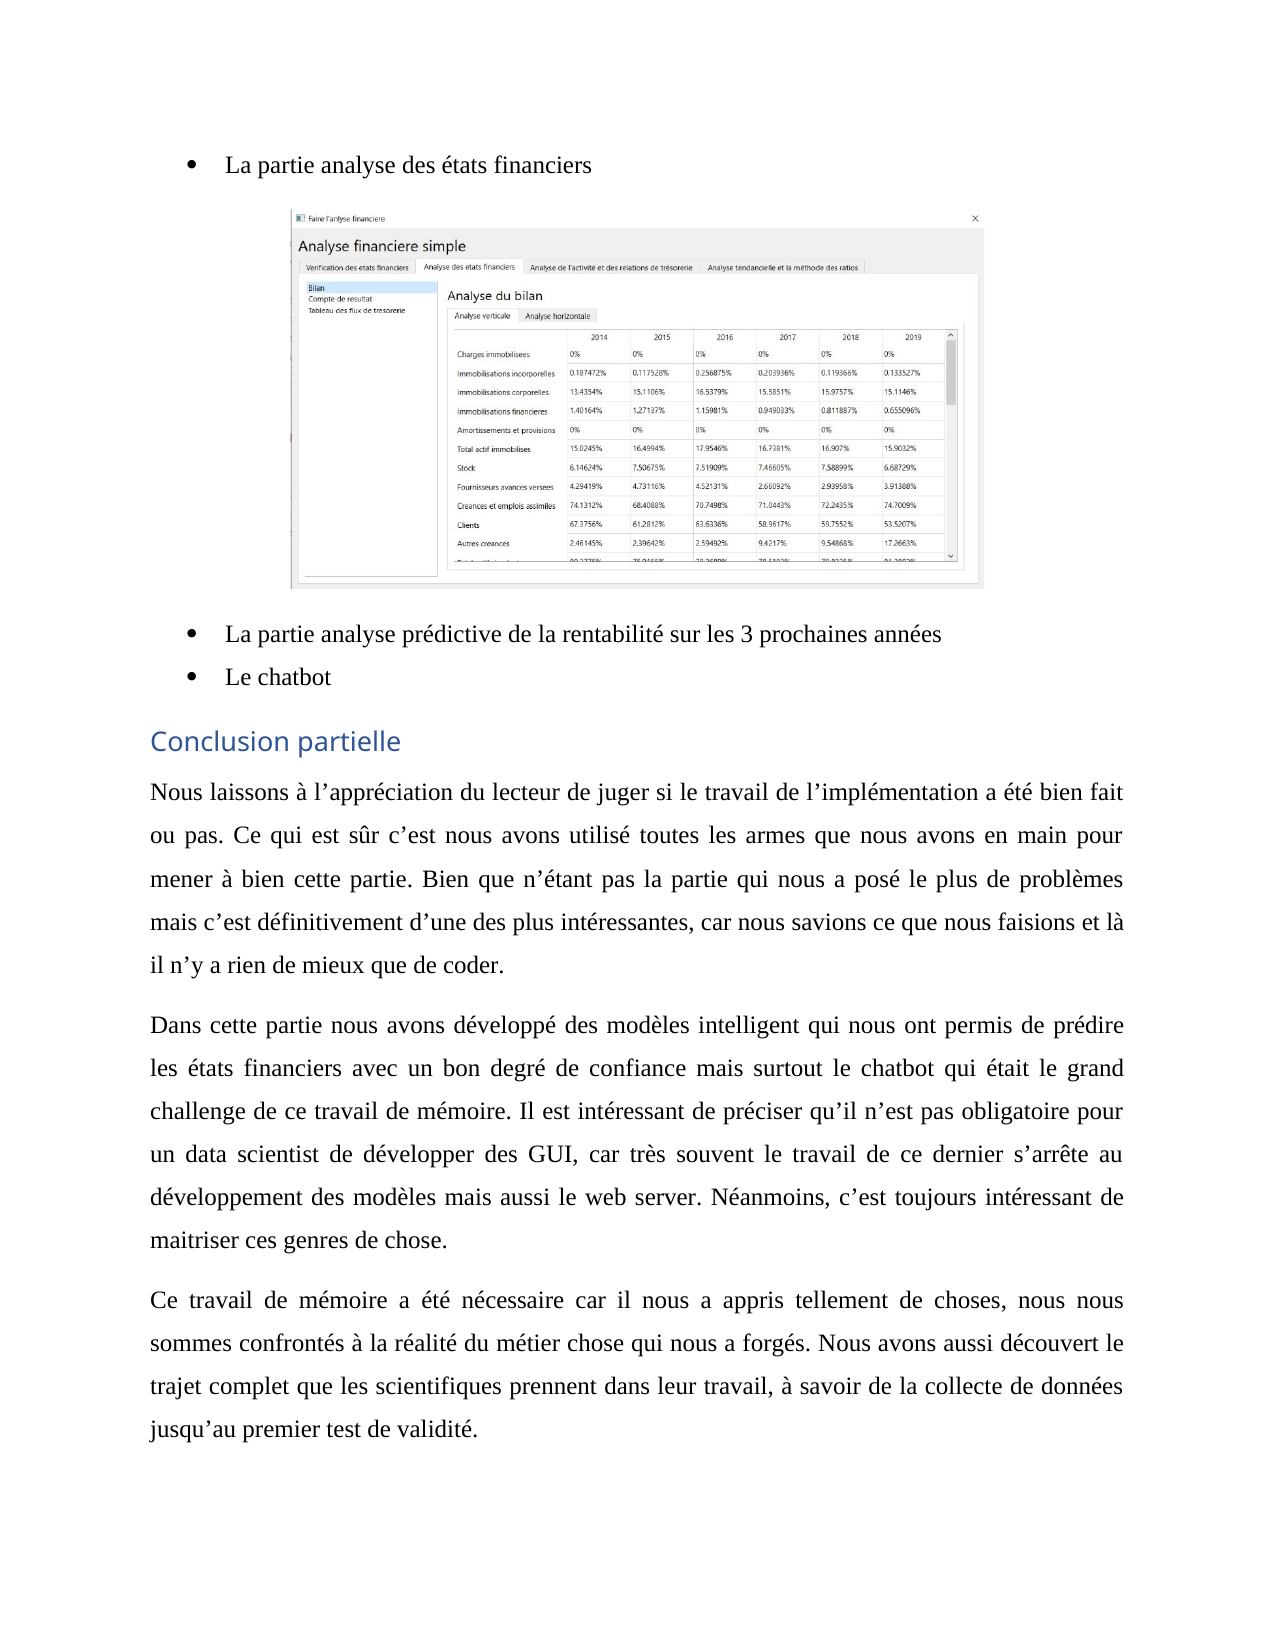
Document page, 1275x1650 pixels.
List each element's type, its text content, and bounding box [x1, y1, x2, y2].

text Nous laissons à l’appréciation du lecteur de juger si le travail de l’implémentation a été bien fait ou pas. Ce qui est sûr c’est nous avons utilisé toutes les armes que nous avons en main pour mener à bien cette partie. Bien que n’étant pas la partie qui nous a posé le plus de problèmes mais c’est définitivement d’une des plus intéressantes, car nous savions ce que nous faisions et là il n’y a rien de mieux que de coder. [150, 777, 1125, 979]
list La partie analyse prédictive de la rentabilité sur les 3 prochaines années [187, 619, 1125, 648]
text Ce travail de mémoire a été nécessaire car il nous a appris tellement de choses, nous nous sommes confrontés à la réalité du métier chose qui nous a forgés. Nous avons aussi découvert le trajet complet que les scientifiques prennent dans leur travail, à savoir de la collecte de données jusqu’au premier test de validité. [150, 1285, 1125, 1443]
subtitle Conclusion partielle [150, 722, 1125, 759]
list Le chatbot [187, 662, 1125, 691]
picture [290, 209, 985, 589]
text Dans cette partie nous avons développé des modèles intelligent qui nous ont permis de prédire les états financiers avec un bon degré de confiance mais surtout le chatbot qui était le grand challenge de ce travail de mémoire. Il est intéressant de préciser qu’il n’est pas obligatoire pour un data scientist de développer des GUI, car très souvent le travail de ce dernier s’arrête au développement des modèles mais aussi le web server. Néanmoins, c’est toujours intéressant de maitriser ces genres de chose. [150, 1010, 1125, 1254]
list La partie analyse des états financiers [187, 150, 1125, 179]
